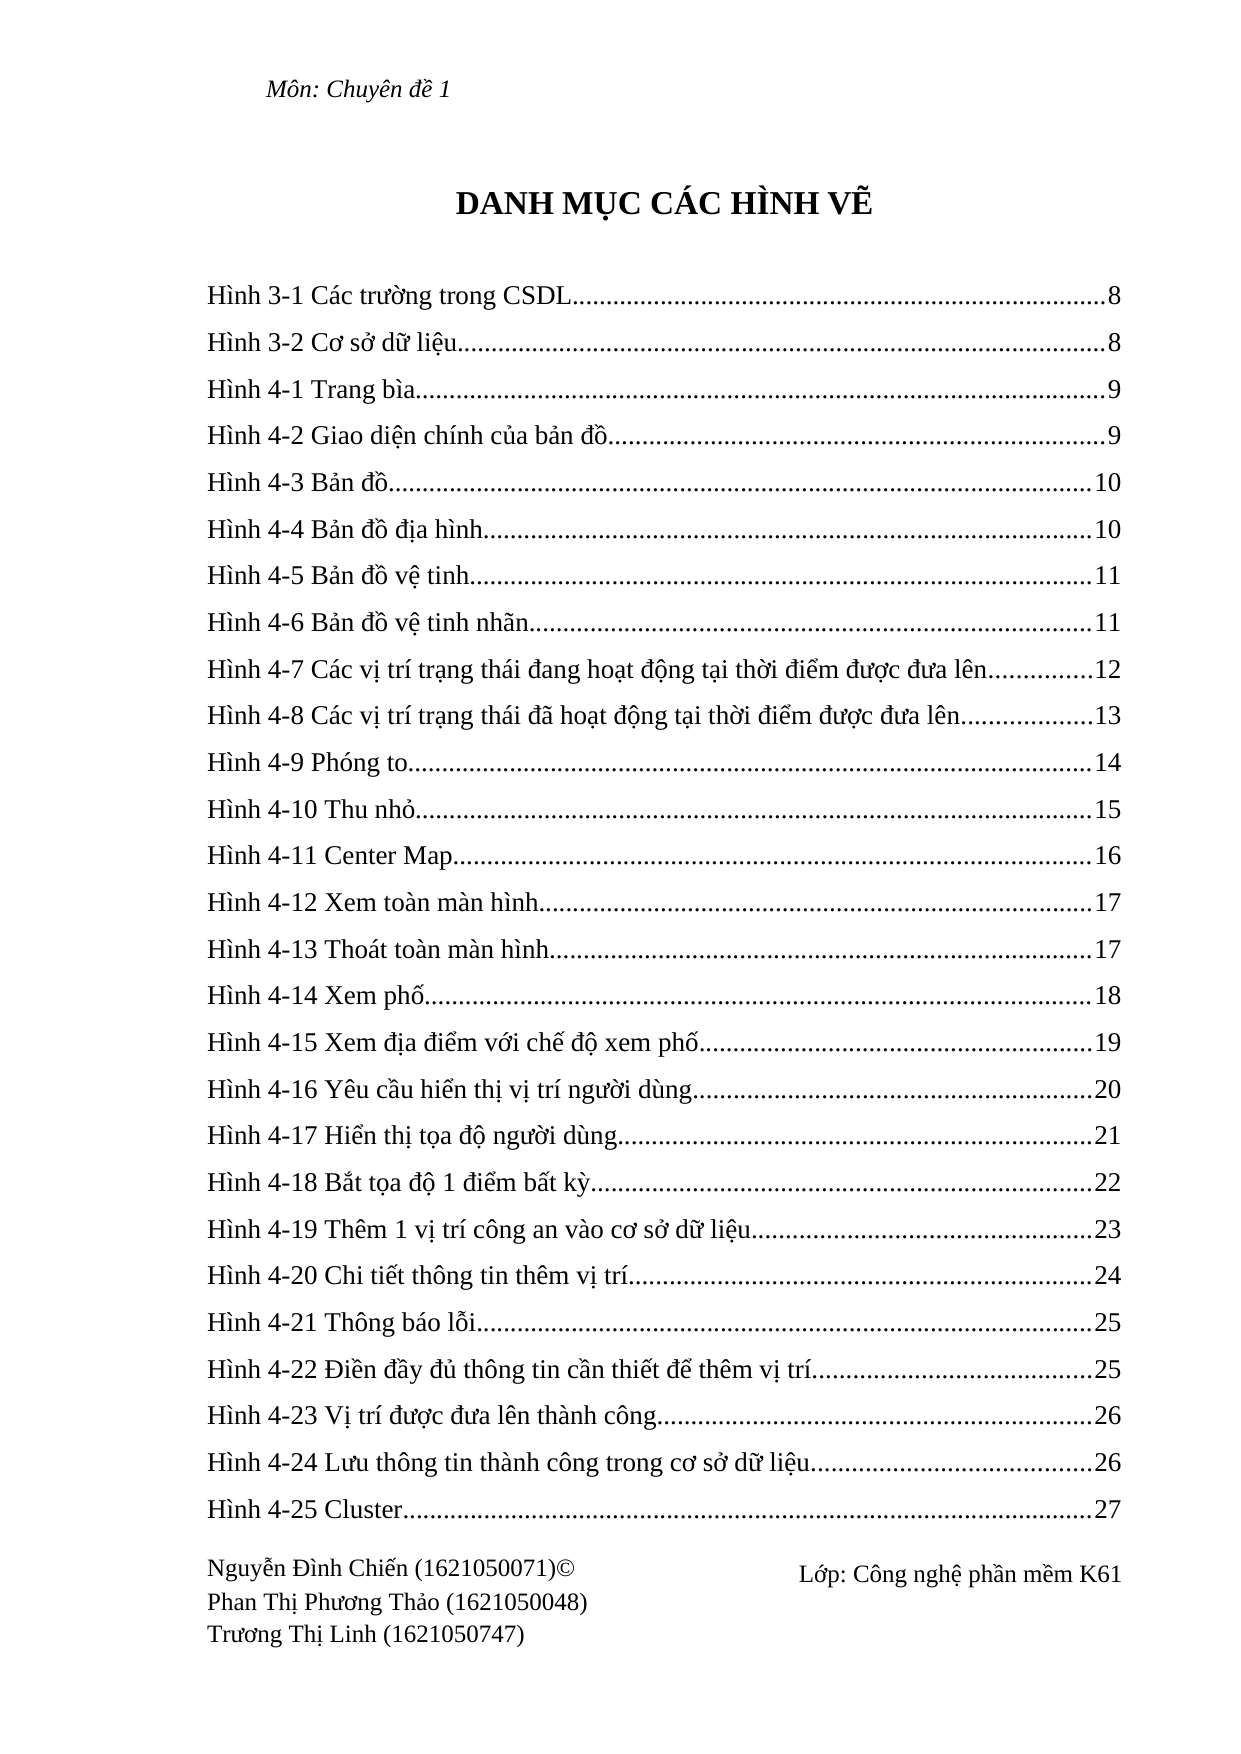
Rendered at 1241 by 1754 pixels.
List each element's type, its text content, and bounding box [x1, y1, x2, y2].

text Hình 4-25 Cluster 27 [207, 1493, 1122, 1524]
text Hình 4-14 Xem phố 18 [207, 979, 1122, 1011]
text Hình 4-18 Bắt tọa độ 1 điểm bất kỳ 22 [207, 1166, 1122, 1197]
text Hình 3-2 Cơ sở dữ liệu 8 [207, 326, 1122, 357]
text Hình 4-23 Vị trí được đưa lên thành công 26 [207, 1399, 1122, 1431]
text Hình 4-15 Xem địa điểm với chế độ xem phố 19 [207, 1026, 1122, 1057]
text Hình 4-1 Trang bìa 9 [207, 373, 1122, 404]
text Hình 4-12 Xem toàn màn hình 17 [207, 886, 1122, 917]
text Hình 3-1 Các trường trong CSDL 8 [207, 279, 1122, 311]
text Hình 4-9 Phóng to 14 [207, 746, 1122, 777]
text Hình 4-13 Thoát toàn màn hình 17 [207, 933, 1122, 964]
text Hình 4-3 Bản đồ 10 [207, 466, 1122, 497]
text Hình 4-6 Bản đồ vệ tinh nhãn 11 [207, 606, 311, 637]
text Hình 4-24 Lưu thông tin thành công trong cơ sở dữ liệu 26 [207, 1446, 1122, 1477]
text Hình 4-19 Thêm 1 vị trí công an vào cơ sở dữ liệu 23 [207, 1213, 1122, 1244]
text Hình 4-16 Yêu cầu hiển thị vị trí người dùng 20 [207, 1073, 1122, 1104]
text Hình 4-22 Điền đầy đủ thông tin cần thiết để thêm vị trí 25 [207, 1353, 1122, 1384]
subtitle DANH MỤC CÁC HÌNH VẼ [207, 183, 1122, 222]
text Hình 4-5 Bản đồ vệ tinh 11 [469, 559, 1122, 591]
text Hình 4-20 Chi tiết thông tin thêm vị trí 24 [207, 1259, 1122, 1291]
text Hình 4-6 Bản đồ vệ tinh nhãn 11 [529, 606, 1122, 637]
text Hình 4-2 Giao diện chính của bản đồ 9 [207, 419, 1122, 451]
text Hình 4-5 Bản đồ vệ tinh 11 [207, 559, 311, 591]
text Hình 4-11 Center Map 16 [207, 839, 1122, 871]
text Hình 4-7 Các vị trí trạng thái đang hoạt động tại thời điểm được đưa lên 12 [207, 653, 1122, 684]
text Hình 4-17 Hiển thị tọa độ người dùng 21 [207, 1119, 1122, 1151]
text Hình 4-10 Thu nhỏ 15 [207, 793, 1122, 824]
text Hình 4-8 Các vị trí trạng thái đã hoạt động tại thời điểm được đưa lên 13 [207, 699, 1122, 731]
text Hình 4-21 Thông báo lỗi 25 [207, 1306, 1122, 1337]
text Hình 4-4 Bản đồ địa hình 10 [207, 513, 1122, 544]
